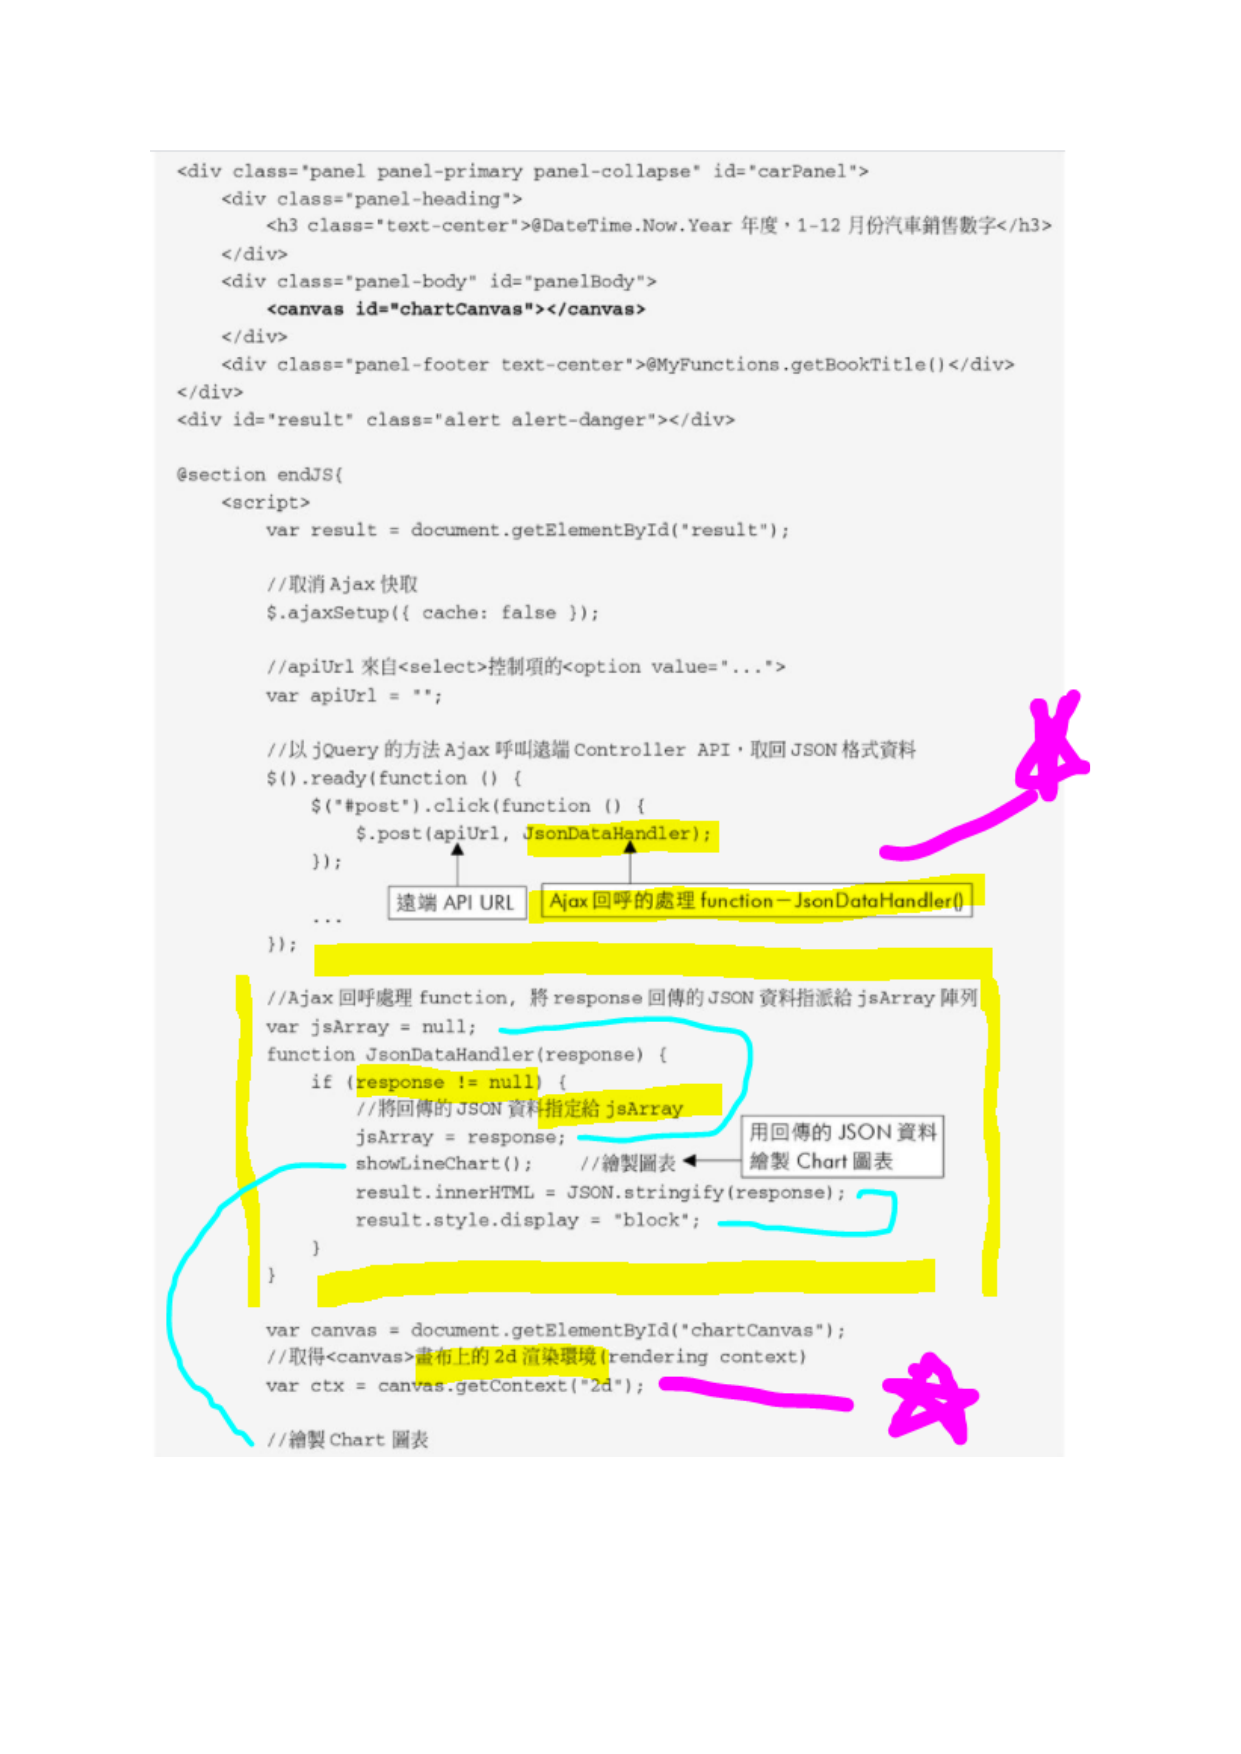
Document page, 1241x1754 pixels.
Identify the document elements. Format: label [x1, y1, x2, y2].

picture [150, 150, 1091, 1457]
